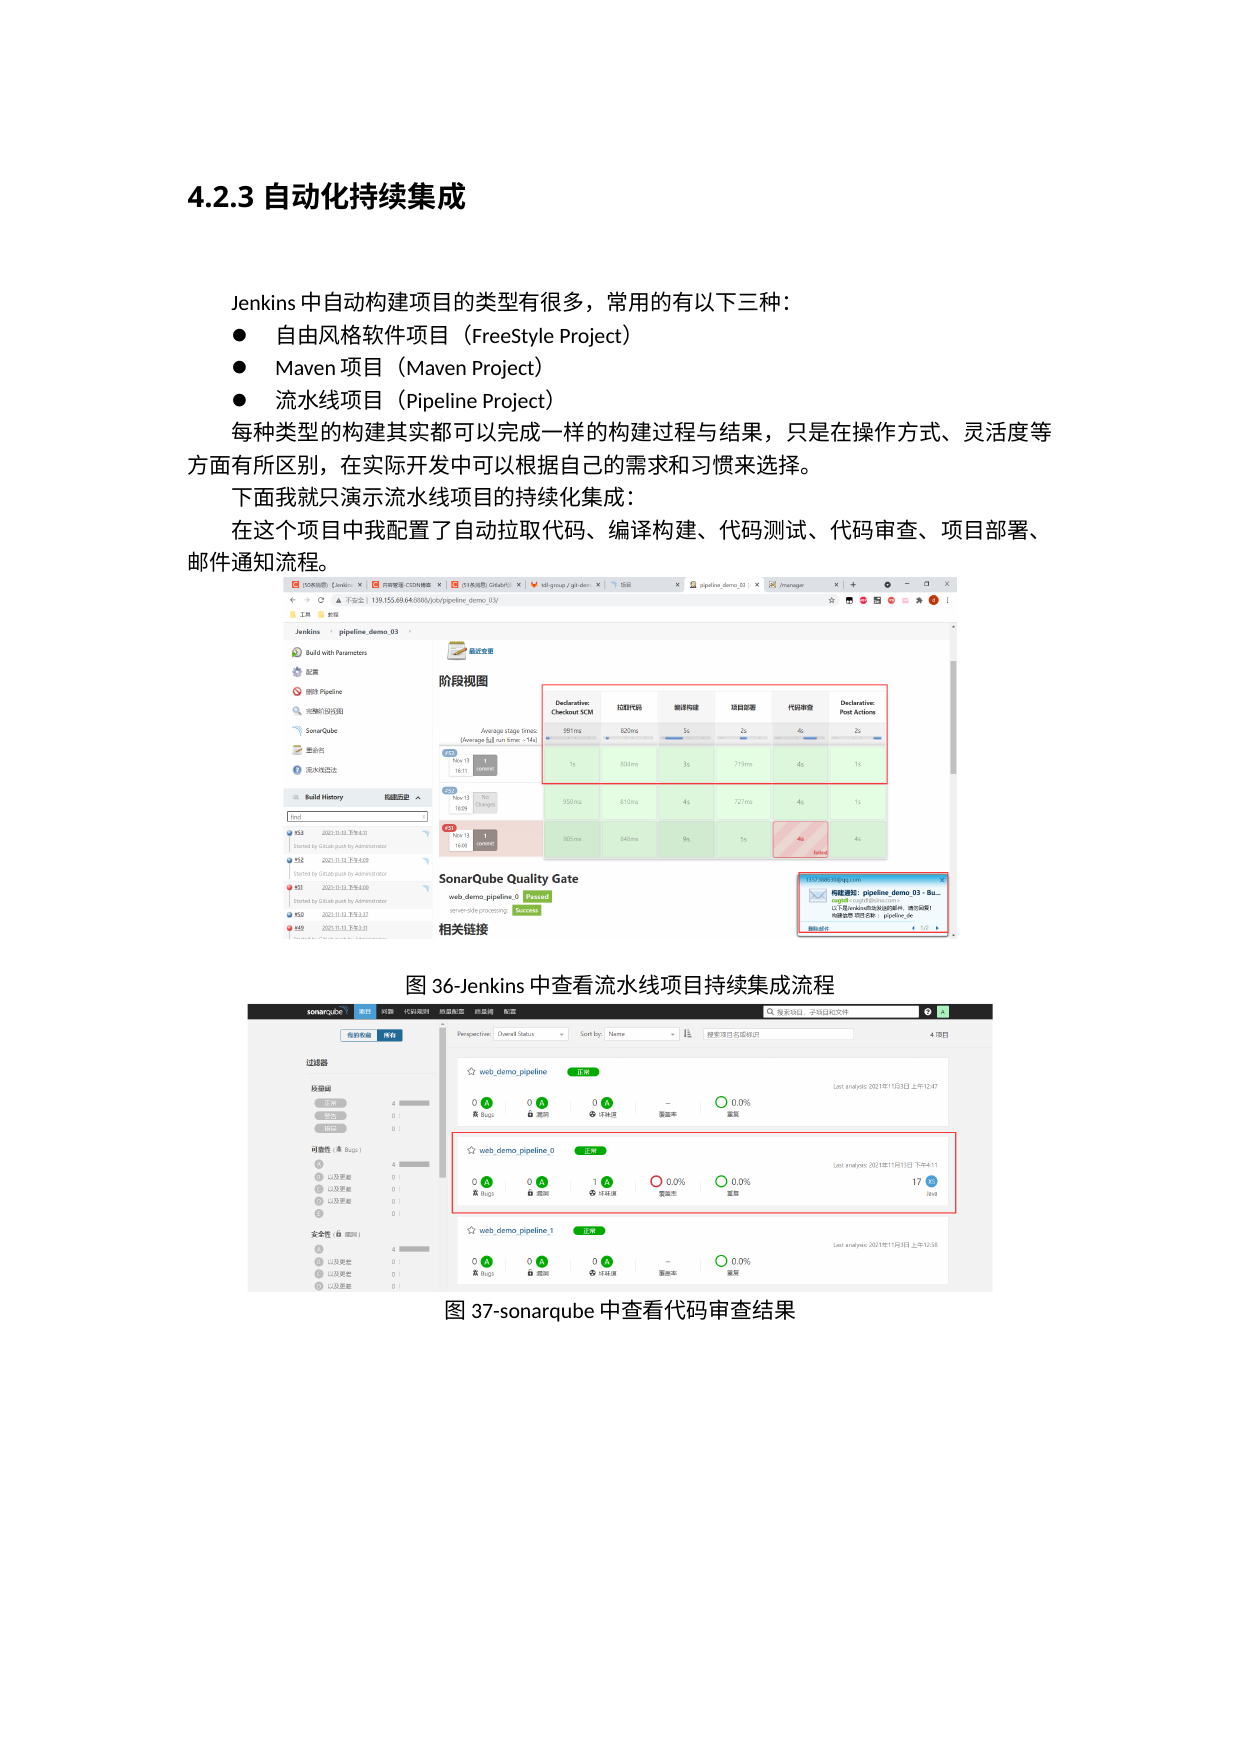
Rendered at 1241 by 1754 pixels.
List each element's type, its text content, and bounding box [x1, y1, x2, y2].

list 自由风格软件项目（FreeStyle Project） [187, 317, 1053, 350]
text 下面我就只演示流水线项目的持续化集成： [187, 480, 1053, 512]
picture [283, 577, 957, 939]
text 在这个项目中我配置了自动拉取代码、编译构建、代码测试、代码审查、项目部署、邮件通知流程。 [187, 512, 1053, 577]
text Jenkins中自动构建项目的类型有很多，常用的有以下三种： [187, 285, 1053, 317]
subtitle 自动化持续集成 [187, 162, 1053, 227]
list 流水线项目（Pipeline Project） [187, 382, 1053, 415]
picture [247, 1000, 993, 1292]
text 每种类型的构建其实都可以完成一样的构建过程与结果，只是在操作方式、灵活度等方面有所区别，在实际开发中可以根据自己的需求和习惯来选择。 [187, 415, 1053, 480]
text 图37-sonarqube中查看代码审查结果 [187, 1292, 1053, 1325]
list Maven项目（Maven Project） [187, 350, 1053, 382]
text 图36-Jenkins中查看流水线项目持续集成流程 [187, 967, 1053, 1000]
